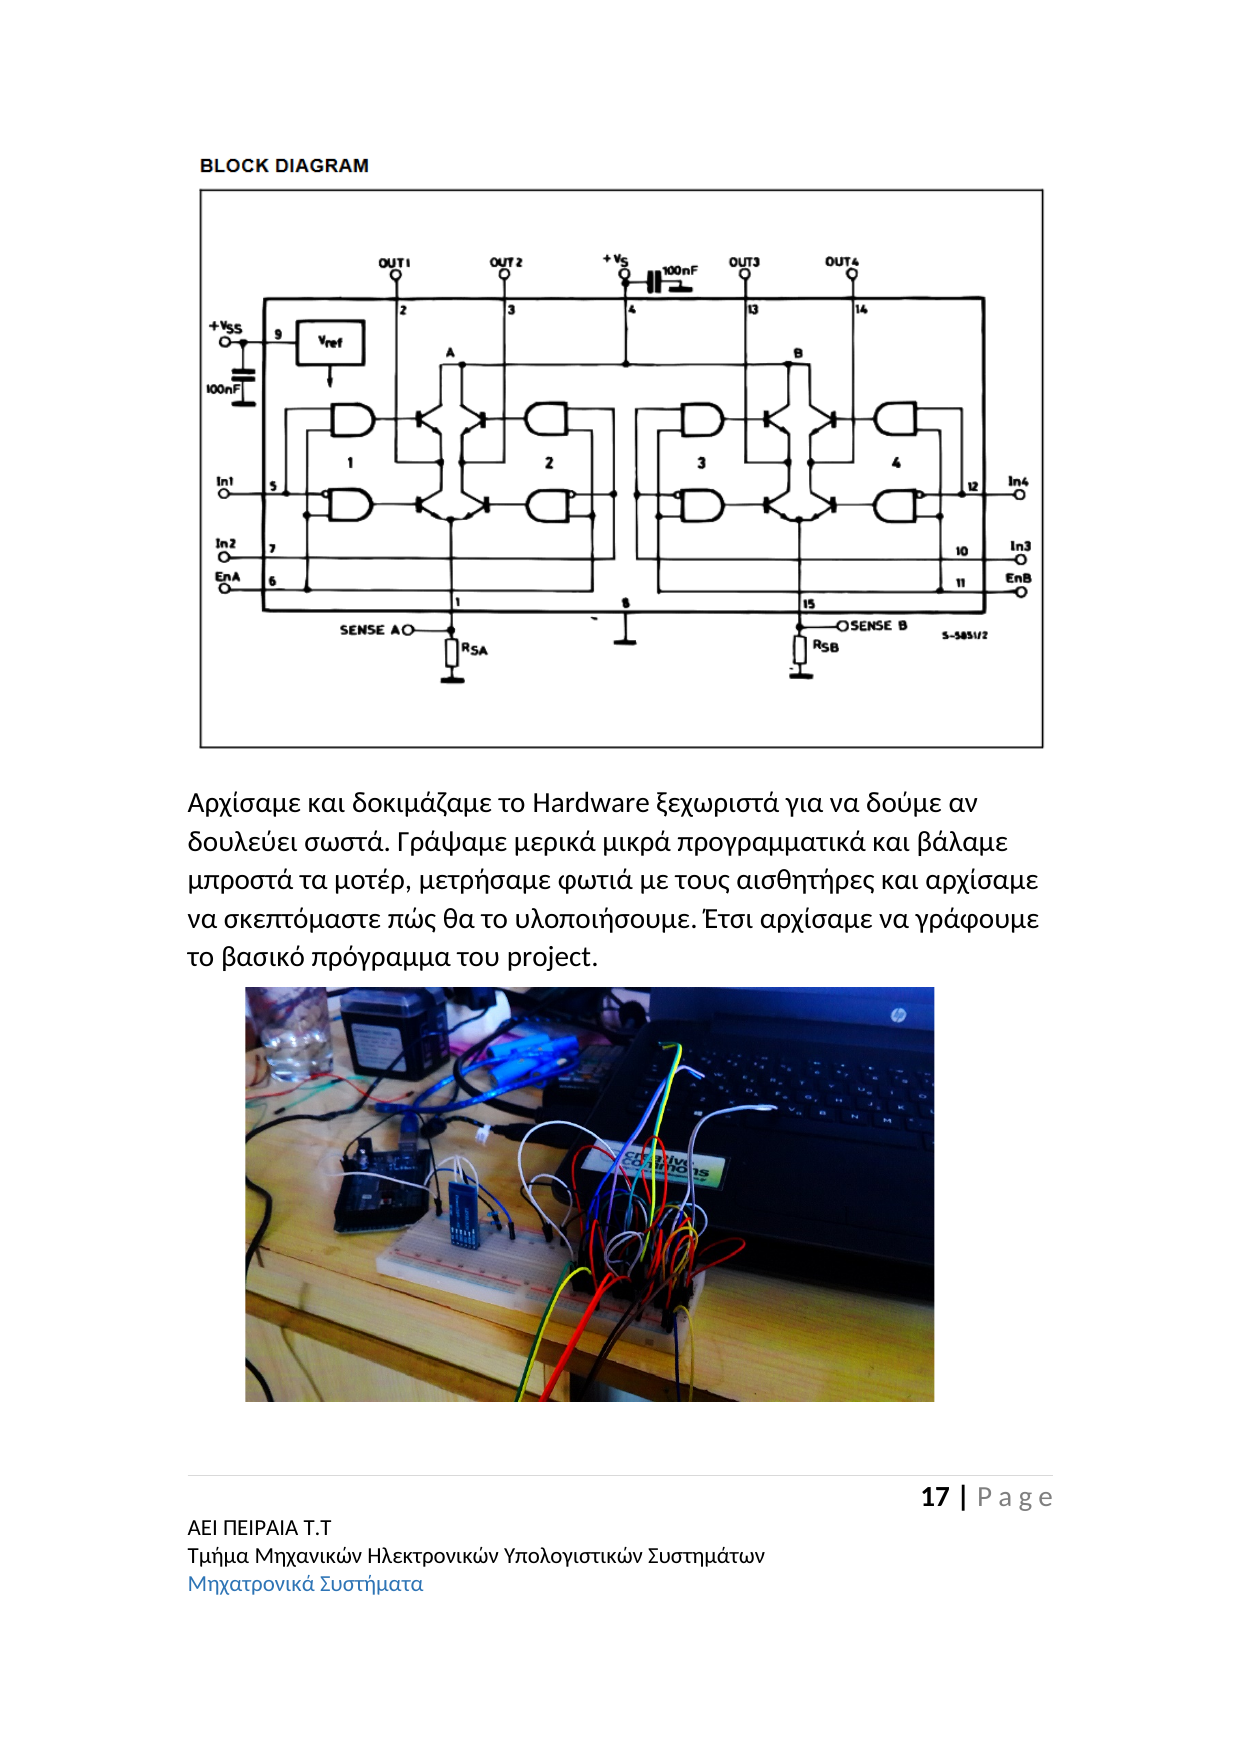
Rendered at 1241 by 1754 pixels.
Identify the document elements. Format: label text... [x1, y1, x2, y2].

picture [187, 150, 1053, 765]
picture [245, 987, 935, 1402]
text Αρχίσαμε και δοκιμάζαμε το Hardware ξεχωριστά για να δούμε αν δουλεύει σωστά. Γράψαμε μερικά μικρά προγραμματικά και βάλαμε μπροστά τα μοτέρ, μετρήσαμε φωτιά με τους αισθητήρες και αρχίσαμε να σκεπτόμαστε πώς θα το υλοποιήσουμε. Έτσι αρχίσαμε να γράφουμε το βασικό πρόγραμμα του project. [187, 784, 1053, 974]
